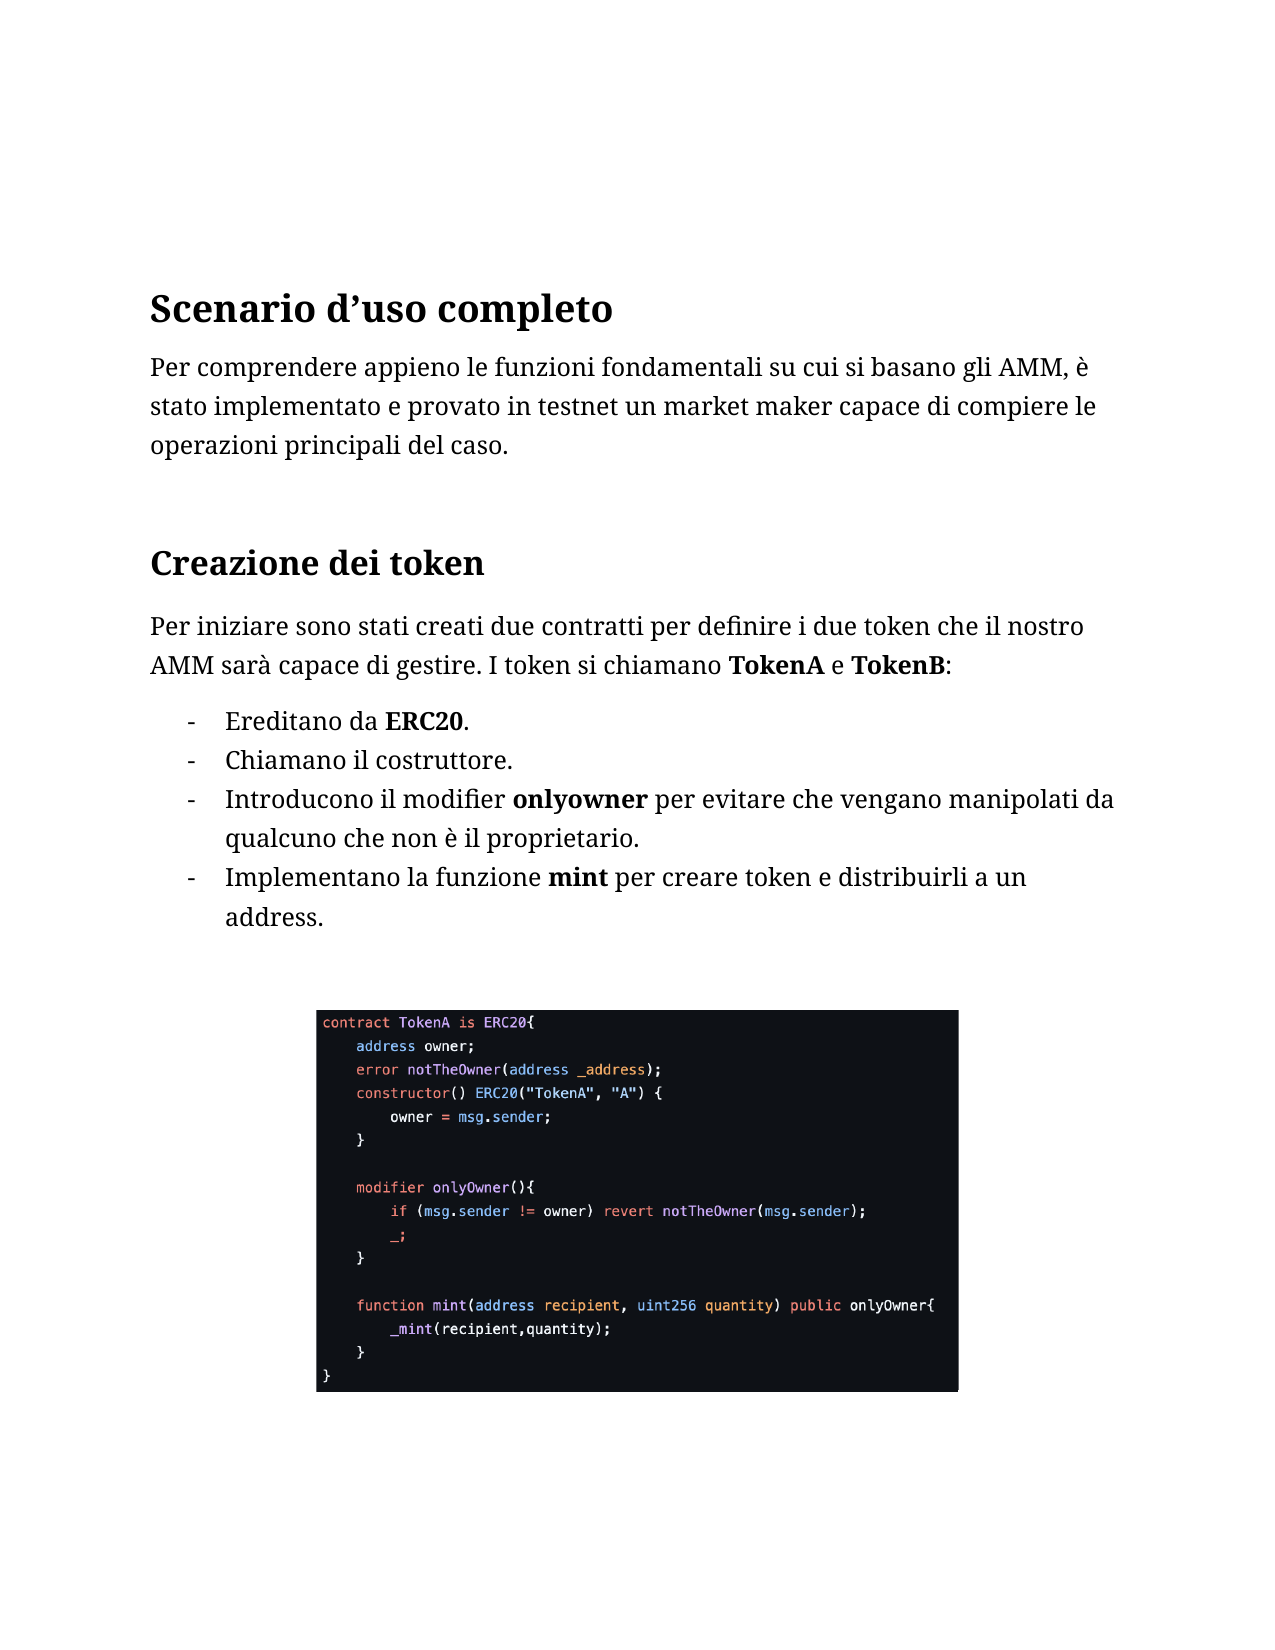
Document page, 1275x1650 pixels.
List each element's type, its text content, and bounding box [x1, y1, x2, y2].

picture [316, 1010, 959, 1392]
subtitle Creazione dei token [150, 539, 1125, 585]
list Chiamano il costruttore. [187, 742, 1125, 777]
text Per comprendere appieno le funzioni fondamentali su cui si basano gli AMM, è stato implementato e provato in testnet un market maker capace di compiere le operazioni principali del caso. [150, 349, 1125, 462]
text Per iniziare sono stati creati due contratti per definire i due token che il nostro AMM sarà capace di gestire. I token si chiamano TokenA e TokenB: [150, 608, 1125, 682]
list Introducono il modifier onlyowner per evitare che vengano manipolati da qualcuno che non è il proprietario. [187, 782, 1125, 855]
list Implementano la funzione mint per creare token e distribuirli a un address. [187, 860, 1125, 933]
list Ereditano da ERC20. [187, 703, 1125, 737]
subtitle Scenario d’uso completo [150, 282, 1125, 333]
